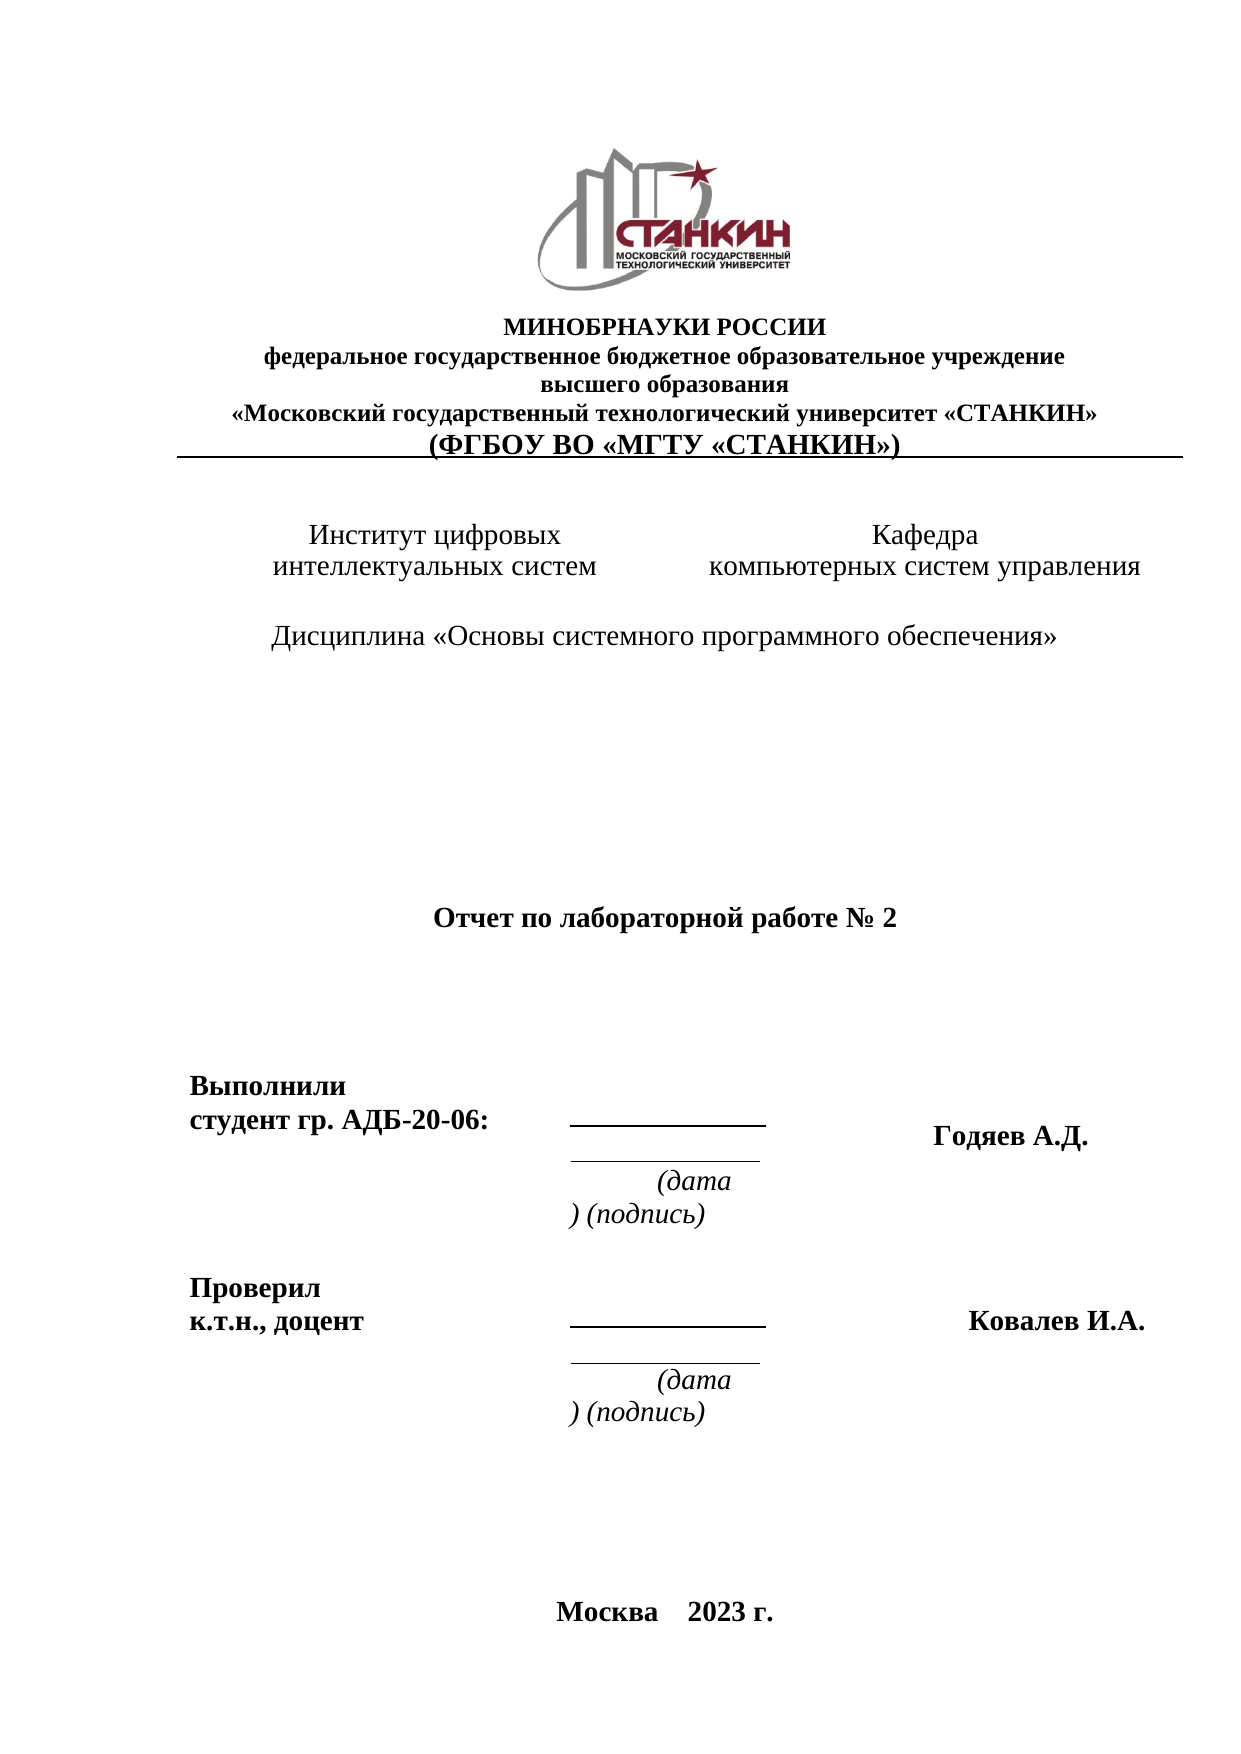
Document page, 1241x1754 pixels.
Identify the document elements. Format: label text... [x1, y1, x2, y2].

table_header (дата) (подпись) [530, 1070, 864, 1253]
table_header Институт цифровых интеллектуальных систем [252, 518, 653, 584]
table_header Выполнили студент гр. АДБ-20-06: [169, 1070, 529, 1253]
text Дисциплина «Основы системного программного обеспечения» [230, 618, 1098, 651]
table_cell (дата) (подпись) [530, 1254, 864, 1437]
picture [537, 147, 791, 291]
table_header Кафедра компьютерных систем управления [653, 518, 1161, 584]
table_cell Проверил к.т.н., доцент [169, 1254, 529, 1437]
text (ФГБОУ ВО «МГТУ «СТАНКИН») [177, 427, 1236, 461]
subtitle Отчет по лабораторной работе № 2 [230, 900, 1099, 934]
text МИНОБРНАУКИ РОССИИ [230, 312, 1099, 341]
table_header Годяев А.Д. [864, 1070, 1166, 1253]
text «Московский государственный технологический университет «СТАНКИН» [230, 398, 1098, 427]
text Москва 2023 г. [135, 1594, 1194, 1627]
table_cell Ковалев И.А. [864, 1254, 1166, 1437]
text федеральное государственное бюджетное образовательное учреждение высшего образования [230, 341, 1099, 398]
